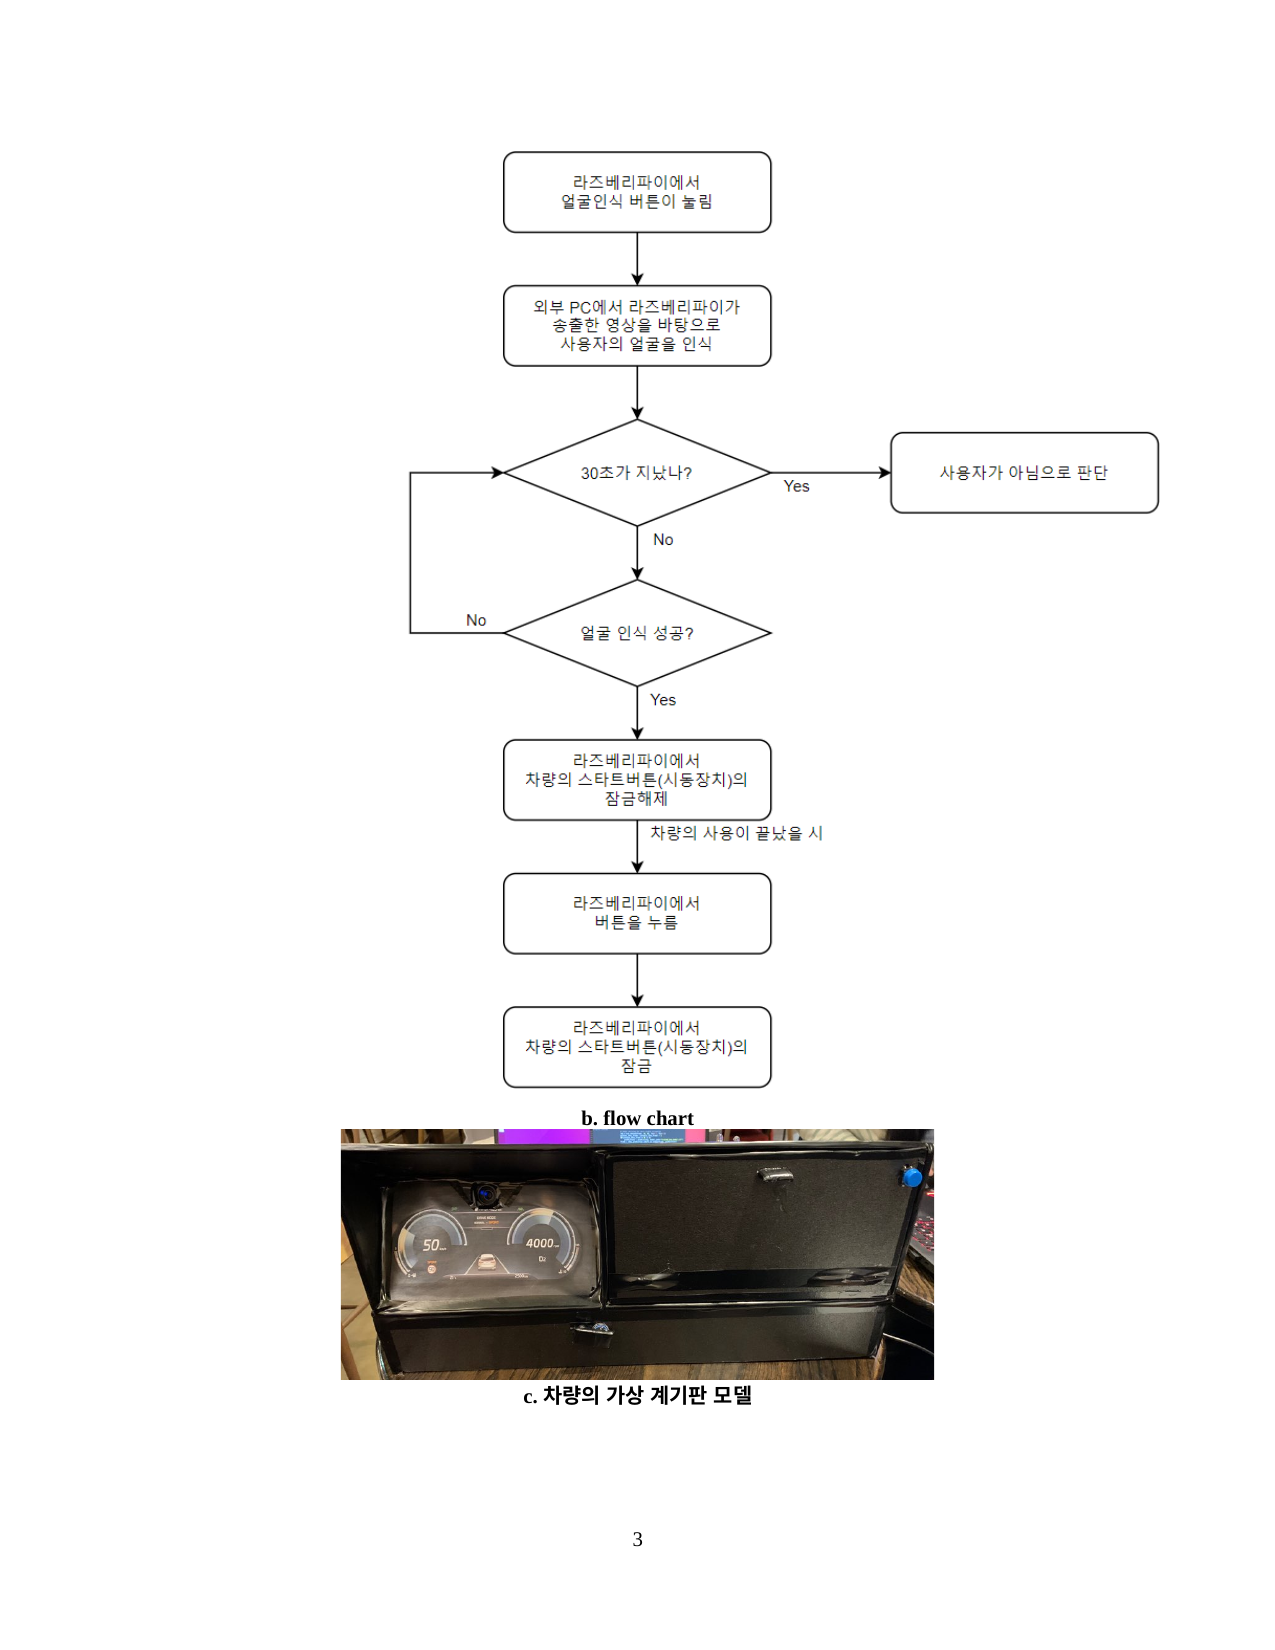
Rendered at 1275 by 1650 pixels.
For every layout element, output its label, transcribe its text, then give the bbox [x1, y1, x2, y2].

picture [150, 150, 1184, 1093]
text c. 차량의 가상 계기판 모델 [150, 1379, 1125, 1410]
text b. flow chart [150, 1106, 1125, 1129]
picture [340, 1129, 935, 1380]
